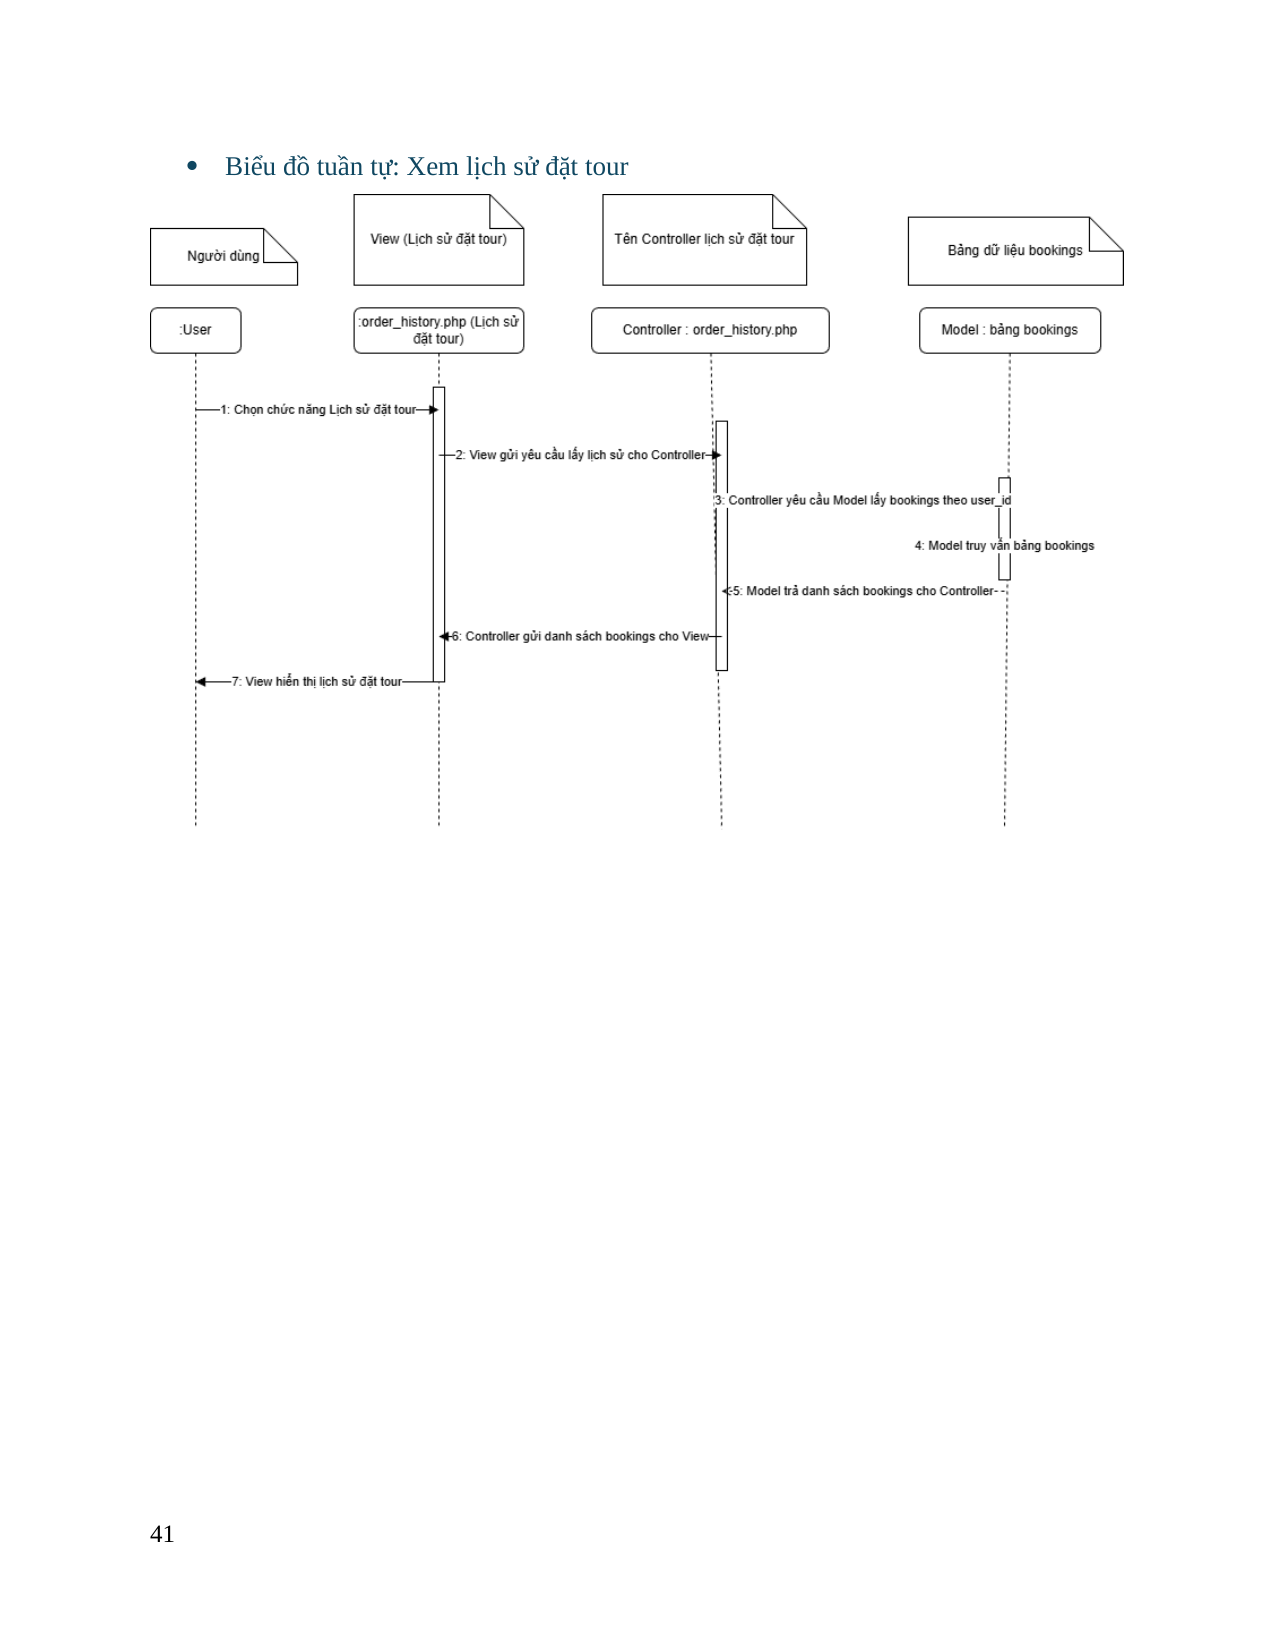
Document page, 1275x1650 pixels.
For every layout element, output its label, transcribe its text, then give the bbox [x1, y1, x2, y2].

picture [150, 194, 1124, 831]
subtitle Biểu đồ tuần tự: Xem lịch sử đặt tour [187, 150, 1125, 181]
